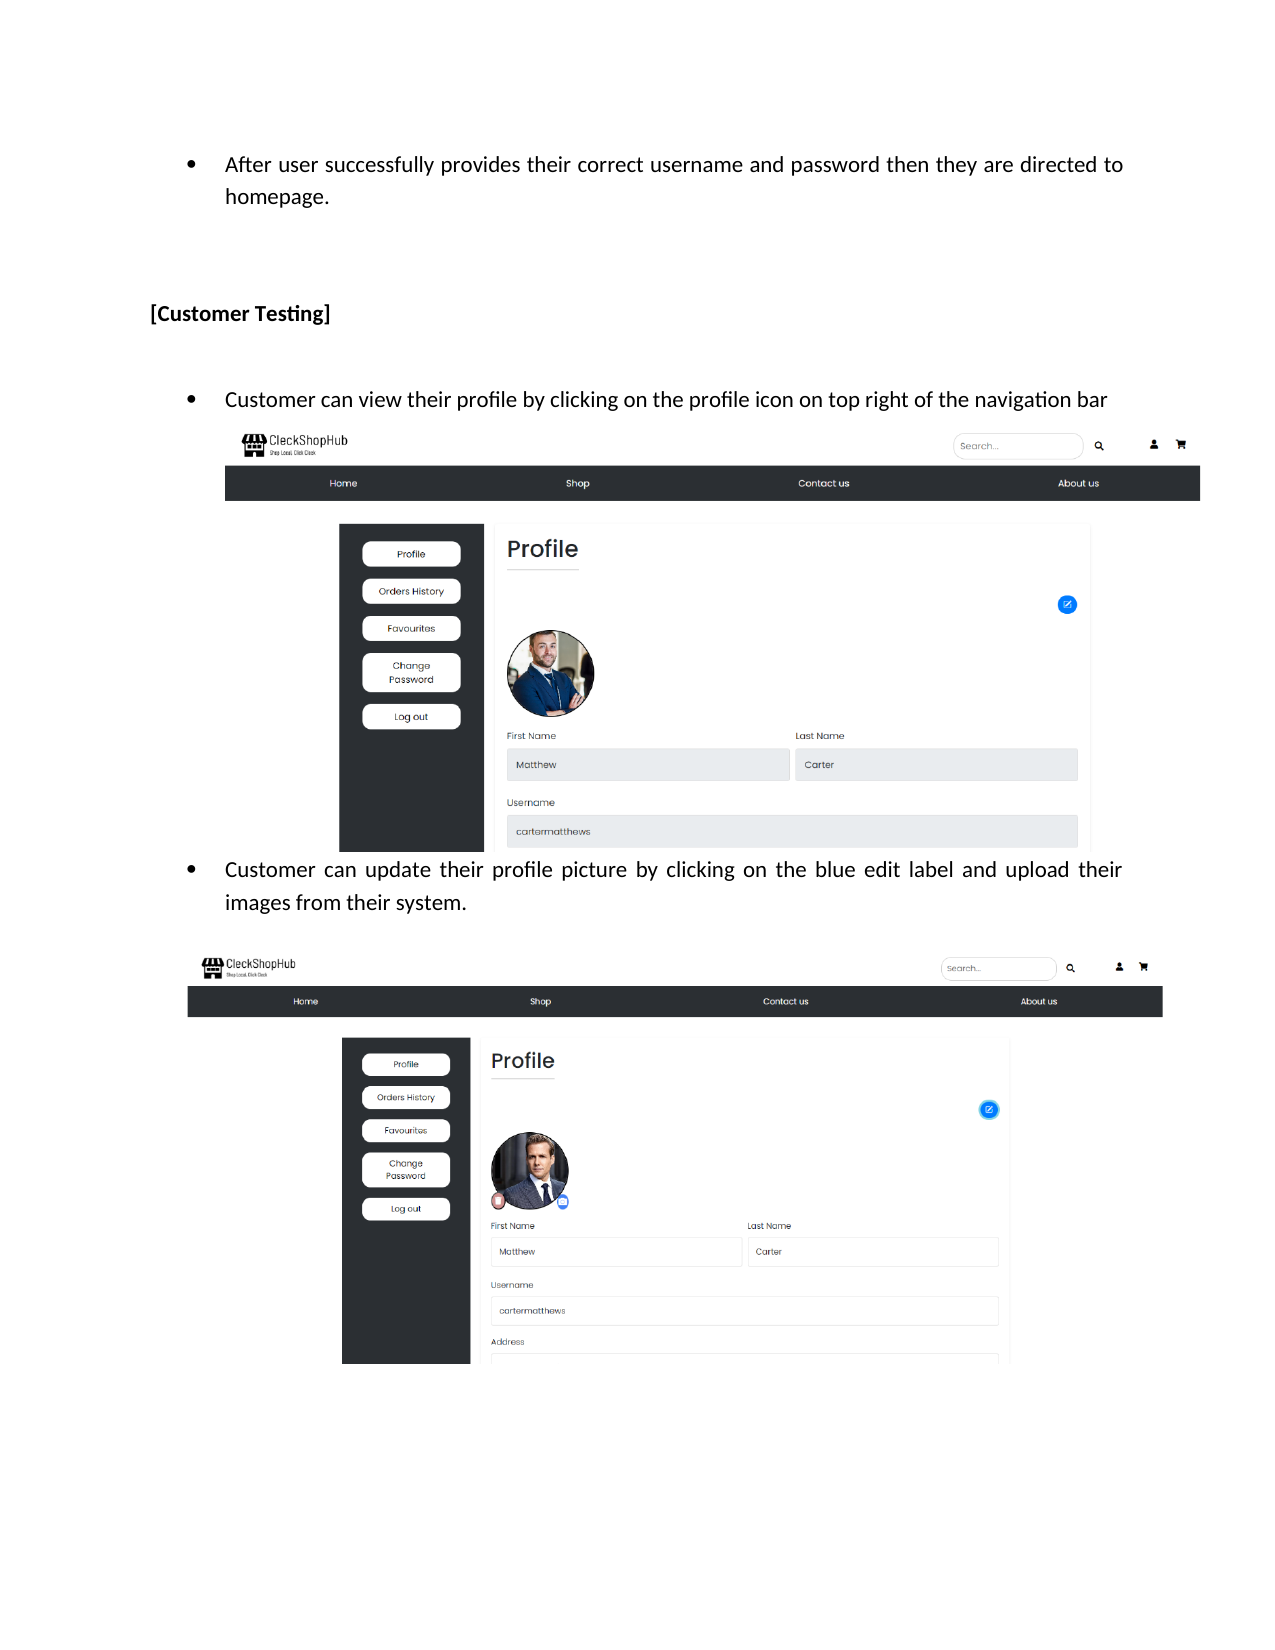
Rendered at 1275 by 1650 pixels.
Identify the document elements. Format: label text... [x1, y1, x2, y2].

list Customer can view their profile by clicking on the profile icon on top right of the navigation bar [187, 385, 1125, 413]
picture [187, 940, 1163, 1364]
list Customer can update their profile picture by clicking on the blue edit label and upload their images from their system. [187, 855, 1125, 916]
text [Customer Testing] [150, 299, 1125, 328]
picture [225, 417, 1200, 852]
list After user successfully provides their correct username and password then they are directed to homepage. [187, 150, 1125, 210]
